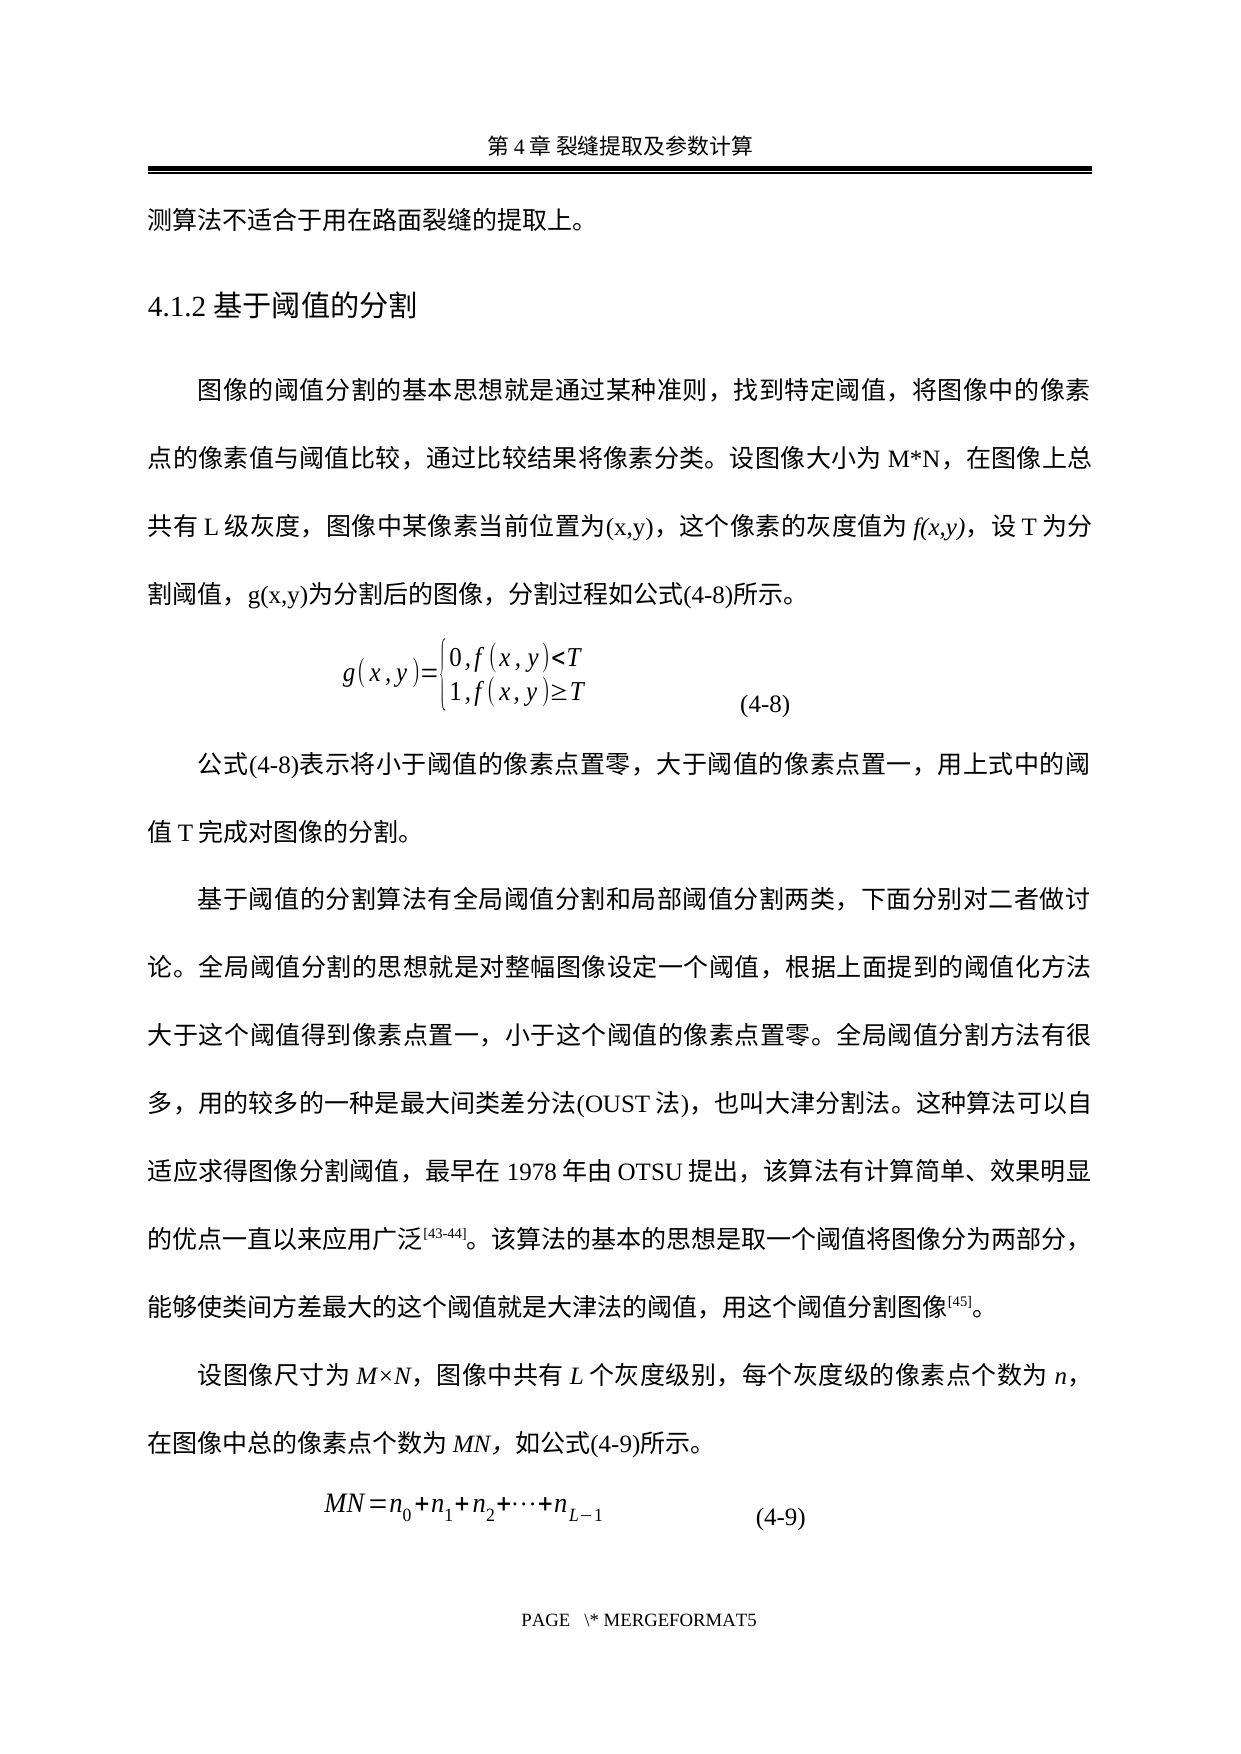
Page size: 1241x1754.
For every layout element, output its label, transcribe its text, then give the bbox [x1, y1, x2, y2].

text 设图像尺寸为M×N，图像中共有L个灰度级别，每个灰度级的像素点个数为n，在图像中总的像素点个数为MN，如公式(4-9)所示。 [148, 1339, 1092, 1475]
text 图像的阈值分割的基本思想就是通过某种准则，找到特定阈值，将图像中的像素点的像素值与阈值比较，通过比较结果将像素分类。设图像大小为M*N，在图像上总共有L级灰度，图像中某像素当前位置为(x,y)，这个像素的灰度值为f(x,y)，设T为分割阈值，g(x,y)为分割后的图像，分割过程如公式(4-8)所示。 [148, 355, 1092, 626]
text (4-9) [148, 1475, 1092, 1543]
text 基于阈值的分割算法有全局阈值分割和局部阈值分割两类，下面分别对二者做讨论。全局阈值分割的思想就是对整幅图像设定一个阈值，根据上面提到的阈值化方法大于这个阈值得到像素点置一，小于这个阈值的像素点置零。全局阈值分割方法有很多，用的较多的一种是最大间类差分法(OUST法)，也叫大津分割法。这种算法可以自适应求得图像分割阈值，最早在1978年由OTSU提出，该算法有计算简单、效果明显的优点一直以来应用广泛[43-44]。该算法的基本的思想是取一个阈值将图像分为两部分，能够使类间方差最大的这个阈值就是大津法的阈值，用这个阈值分割图像[45]。 [148, 864, 1092, 1339]
text (4-8) [148, 626, 1092, 728]
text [148, 185, 1092, 253]
text 公式(4-8)表示将小于阈值的像素点置零，大于阈值的像素点置一，用上式中的阈值T完成对图像的分割。 [148, 728, 1092, 864]
subtitle 4.1.2 基于阈值的分割 [148, 270, 1092, 338]
